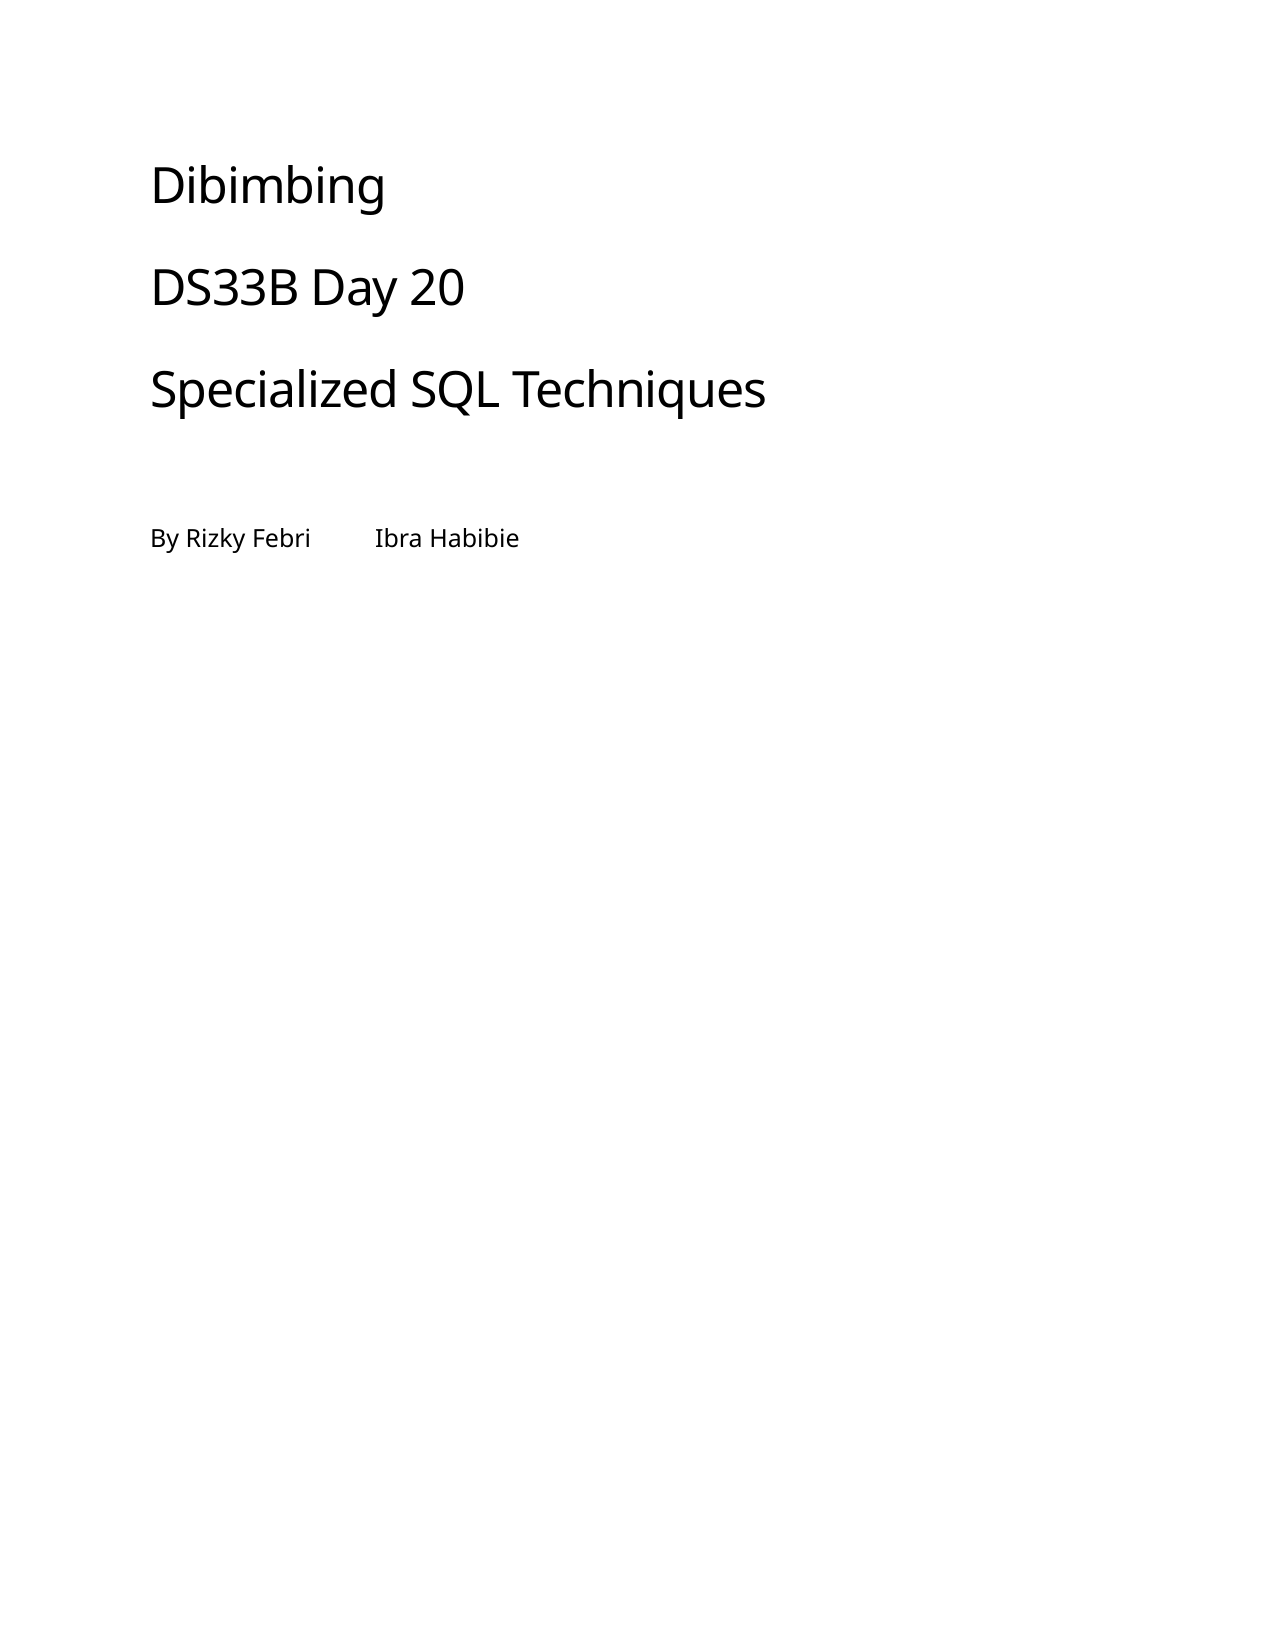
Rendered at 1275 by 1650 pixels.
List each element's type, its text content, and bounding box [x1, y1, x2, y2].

title DS33B Day 20 [150, 252, 1125, 320]
title Specialized SQL Techniques [150, 354, 1125, 422]
title Dibimbing [150, 150, 1125, 218]
text By Rizky Febri Ibra Habibie [150, 521, 1125, 555]
